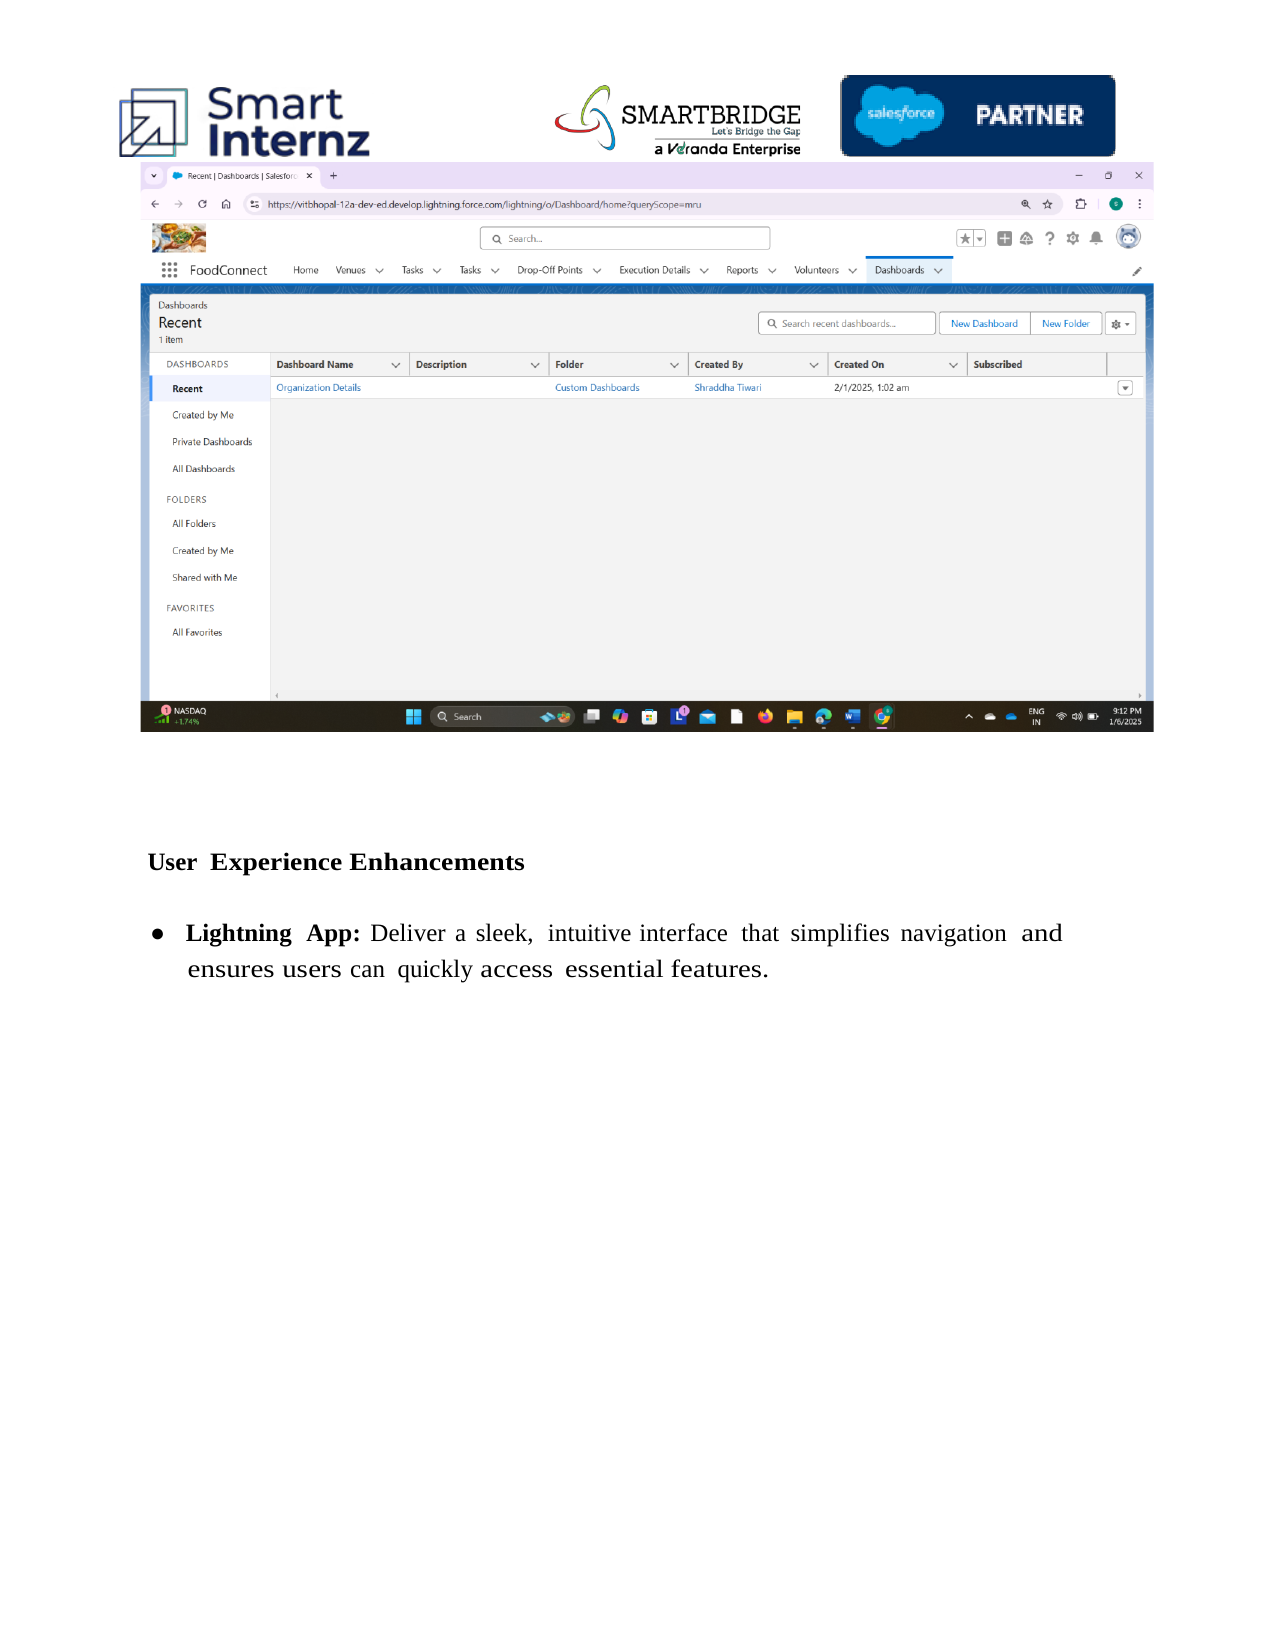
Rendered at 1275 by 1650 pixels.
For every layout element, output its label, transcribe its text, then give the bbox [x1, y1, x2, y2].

picture [839, 75, 1116, 157]
picture [140, 162, 1154, 732]
picture [553, 84, 800, 157]
picture [112, 87, 377, 157]
text User Experience Enhancements [147, 847, 1164, 876]
text ● Lightning App: Deliver a sleek, intuitive interface that simplifies navigation and ensures users can quickly access essential features. [150, 918, 1065, 983]
